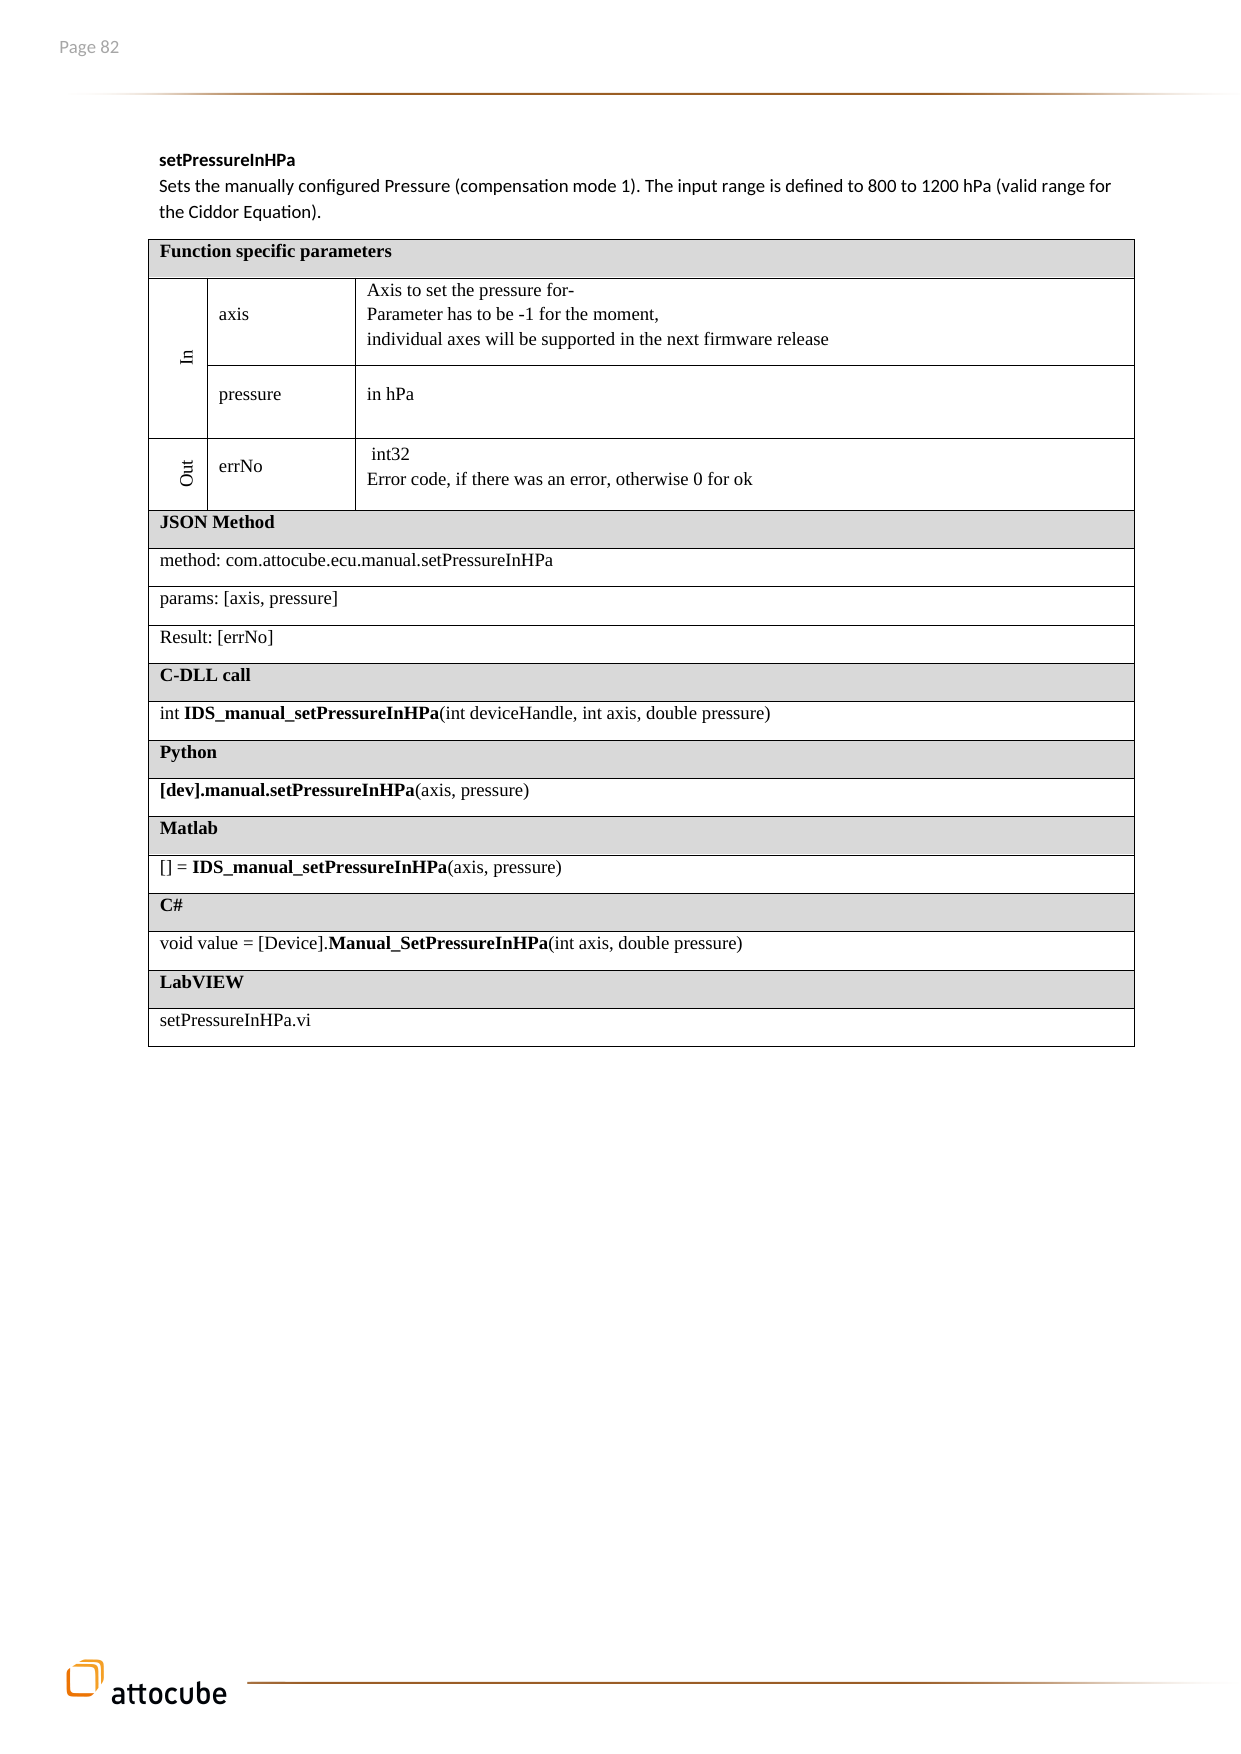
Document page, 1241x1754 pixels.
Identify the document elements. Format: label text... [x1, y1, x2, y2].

table_header setPressureInHPa.vi [149, 1009, 1134, 1046]
table_header setPressureInHPa Sets the manually configured Pressure (compensation mode 1). The input range is defined to 800 to 1200 hPa (valid range for the Ciddor Equation). [148, 148, 1134, 239]
table_header void value = [Device].Manual_SetPressureInHPa(int axis, double pressure) [149, 932, 1134, 969]
table_header axis [208, 279, 355, 365]
table_header Function specific parameters [149, 240, 1134, 277]
table_header [] = IDS_manual_setPressureInHPa(axis, pressure) [149, 856, 1134, 893]
table_header Axis to set the pressure for- Parameter has to be -1 for the moment, individual axes will be supported in the next firmware release [356, 279, 1134, 365]
table_header [dev].manual.setPressureInHPa(axis, pressure) [149, 779, 1134, 816]
table_cell pressure [208, 366, 355, 437]
table_header In [149, 279, 207, 437]
table_header C-DLL call [149, 664, 1134, 701]
table_cell int32 Error code, if there was an error, otherwise 0 for ok [356, 439, 1134, 509]
table_cell errNo [208, 439, 355, 509]
picture [68, 82, 1241, 108]
table_header Python [149, 741, 1134, 778]
table_header method: com.attocube.ecu.manual.setPressureInHPa [149, 549, 1134, 586]
picture [10, 1651, 1240, 1711]
table_header LabVIEW [149, 971, 1134, 1008]
table_header C# [149, 894, 1134, 931]
table_cell Result: [errNo] [149, 626, 1134, 663]
table_cell in hPa [356, 366, 1134, 437]
table_cell params: [axis, pressure] [149, 587, 1134, 624]
table_header JSON Method [149, 511, 1134, 548]
table_cell Out [149, 439, 207, 509]
table_header int IDS_manual_setPressureInHPa(int deviceHandle, int axis, double pressure) [149, 702, 1134, 739]
table_header Matlab [149, 817, 1134, 854]
